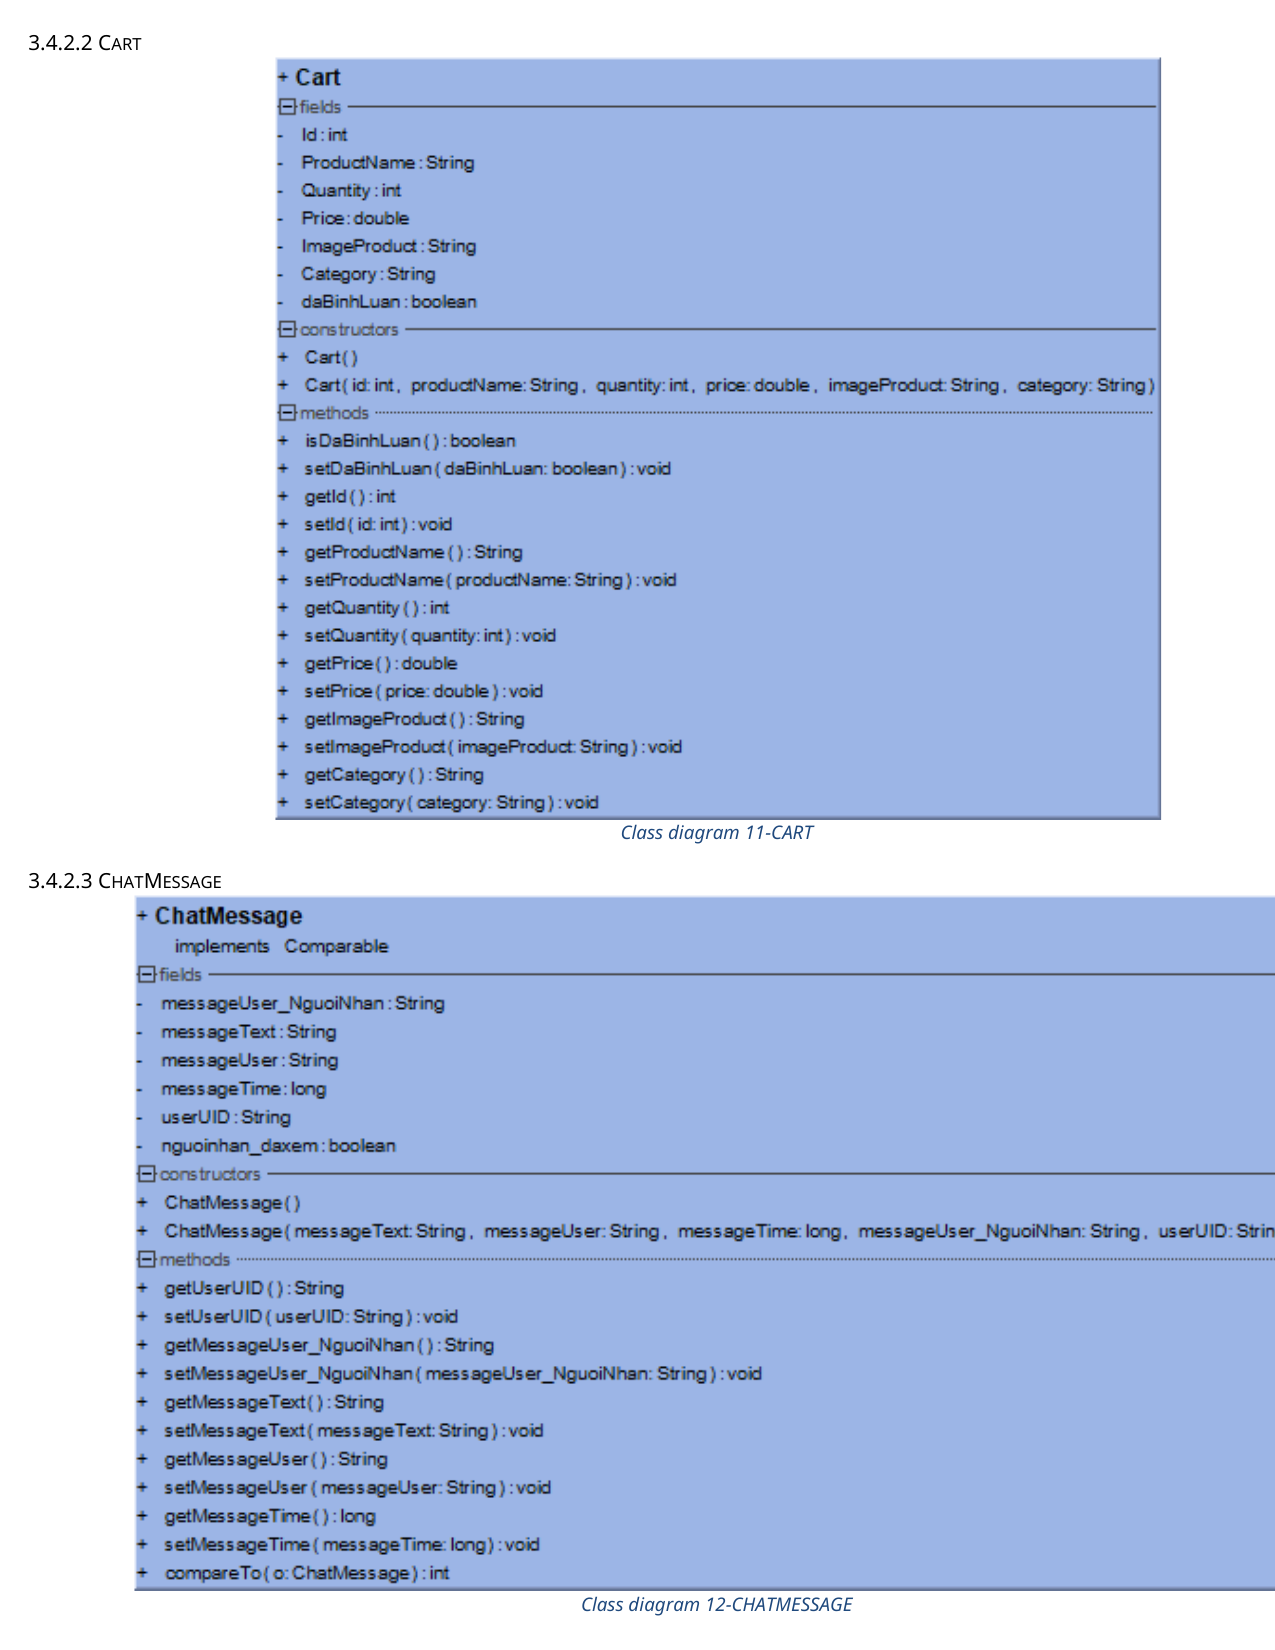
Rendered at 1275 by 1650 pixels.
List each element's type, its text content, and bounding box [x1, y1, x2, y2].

picture [133, 894, 1275, 1591]
subtitle 3.4.2.2 Cart [28, 28, 1275, 57]
subtitle 3.4.2.3 ChatMessage [28, 866, 1275, 894]
picture [274, 56, 1162, 820]
